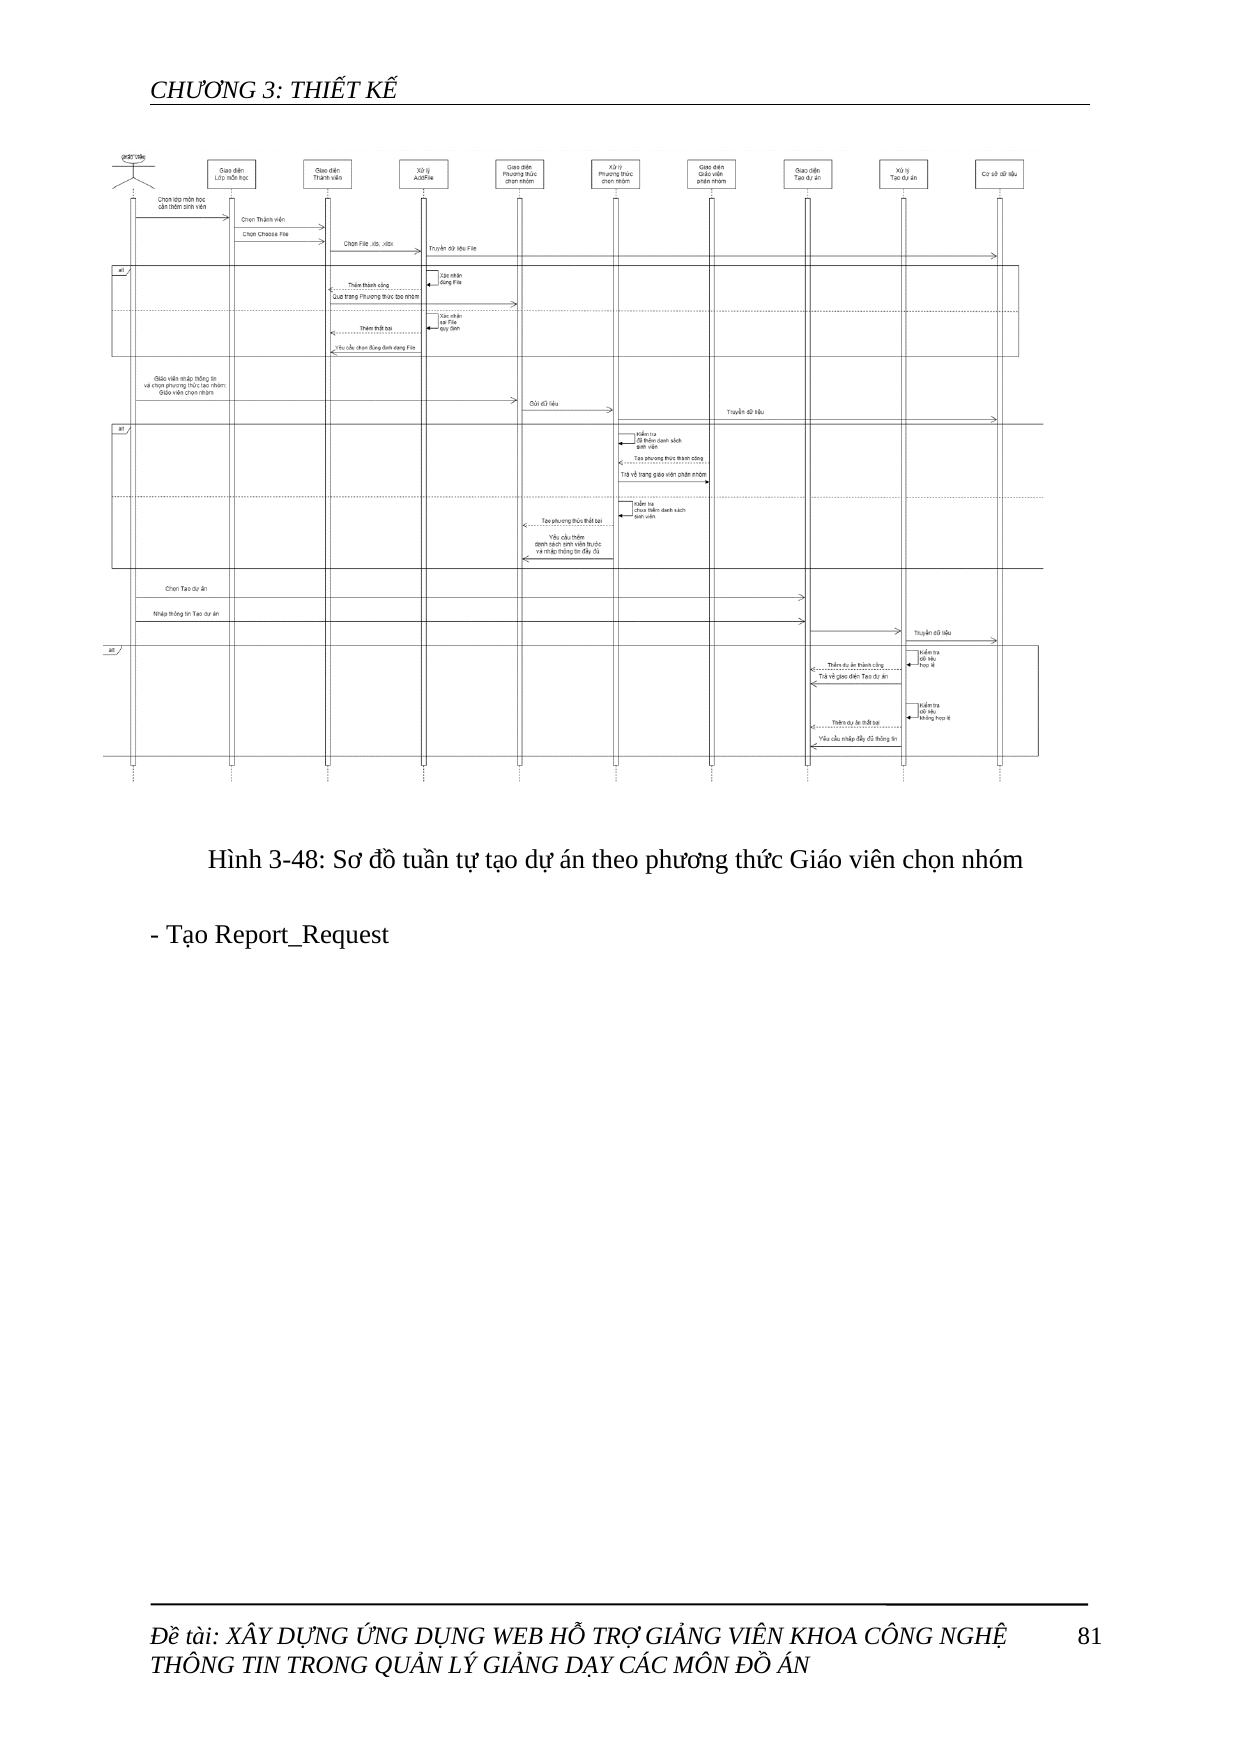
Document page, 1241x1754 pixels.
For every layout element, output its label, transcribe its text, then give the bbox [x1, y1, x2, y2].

picture [103, 150, 1044, 782]
text - Tạo Report_Request [150, 918, 1090, 949]
text Hình 3-48: Sơ đồ tuần tự tạo dự án theo phương thức Giáo viên chọn nhóm [150, 843, 1090, 874]
